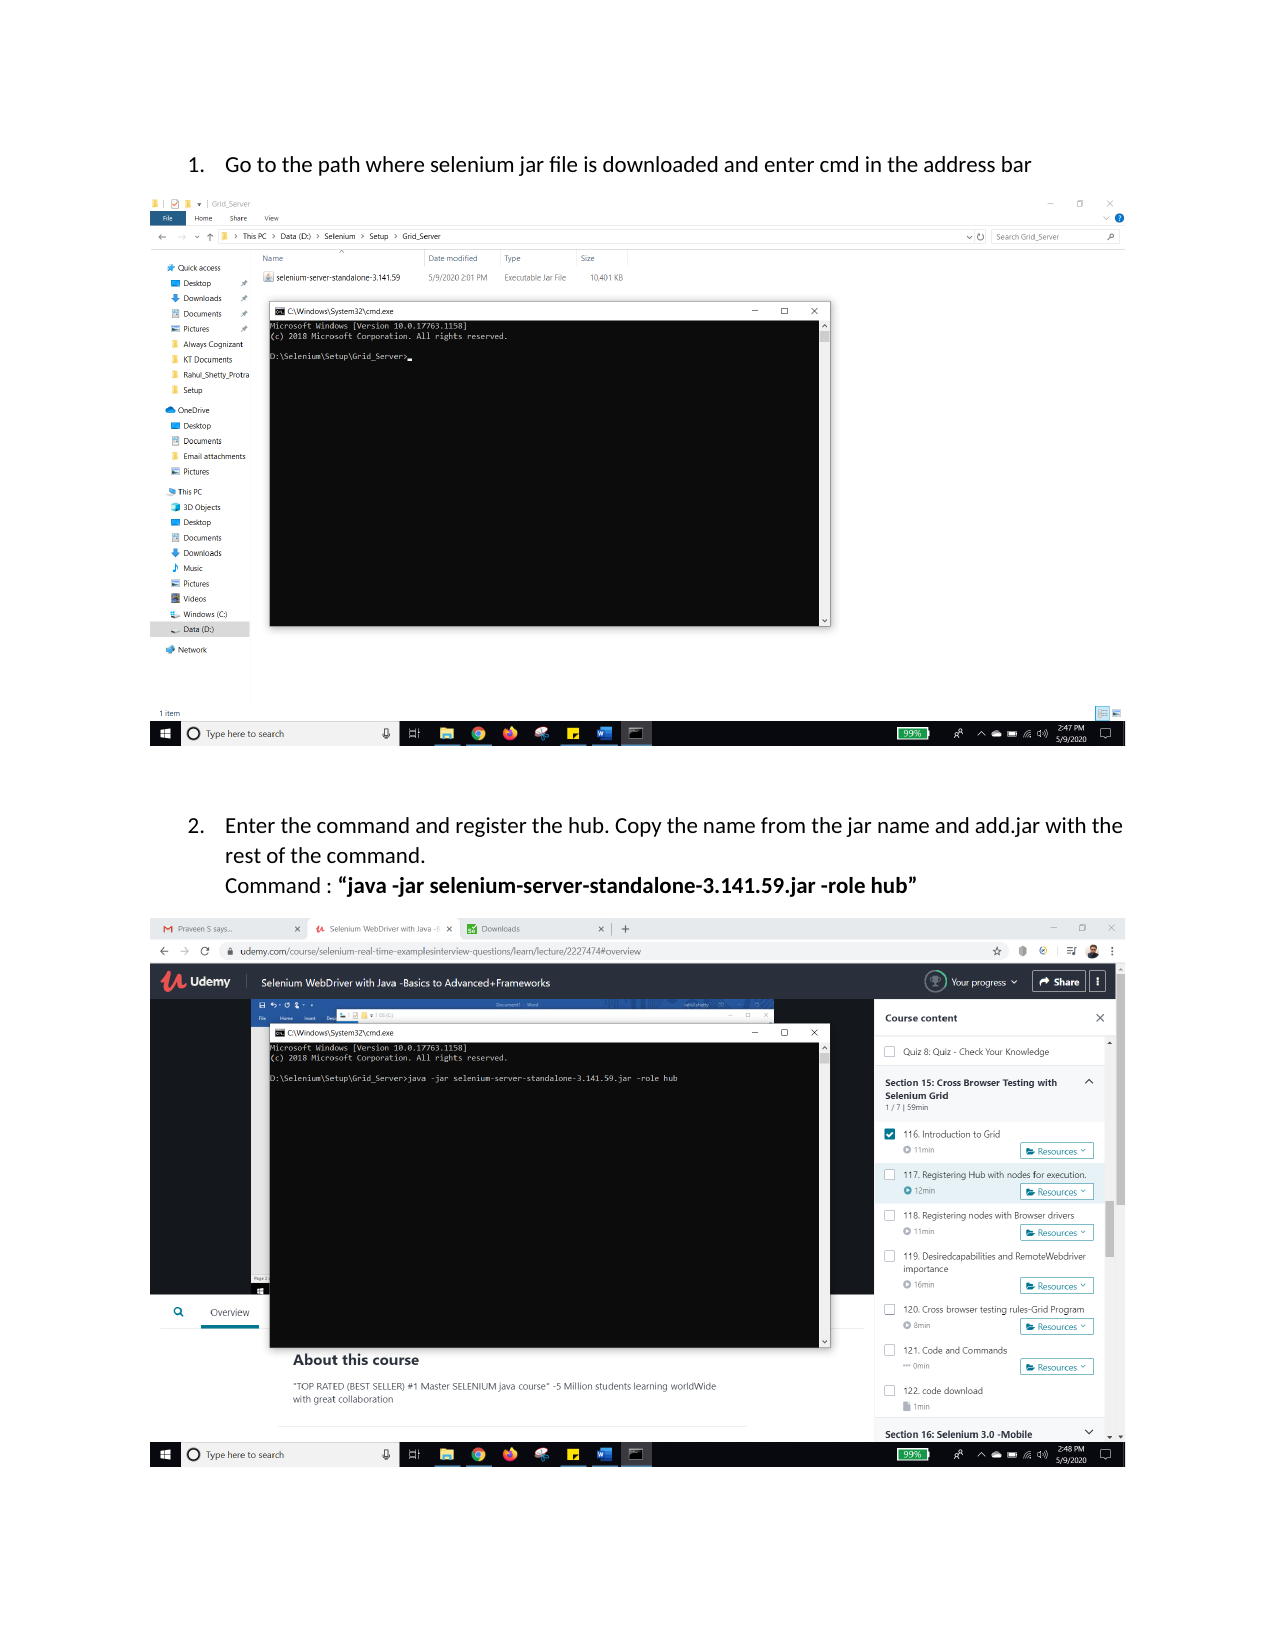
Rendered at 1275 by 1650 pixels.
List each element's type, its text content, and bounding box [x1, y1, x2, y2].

list Command : “java -jar selenium-server-standalone-3.141.59.jar -role hub” [225, 871, 1125, 899]
picture [150, 196, 1125, 746]
list Enter the command and register the hub. Copy the name from the jar name and add.jar with the rest of the command. [187, 811, 1125, 869]
picture [150, 918, 1125, 1467]
list Go to the path where selenium jar file is downloaded and enter cmd in the address bar [187, 150, 1125, 178]
